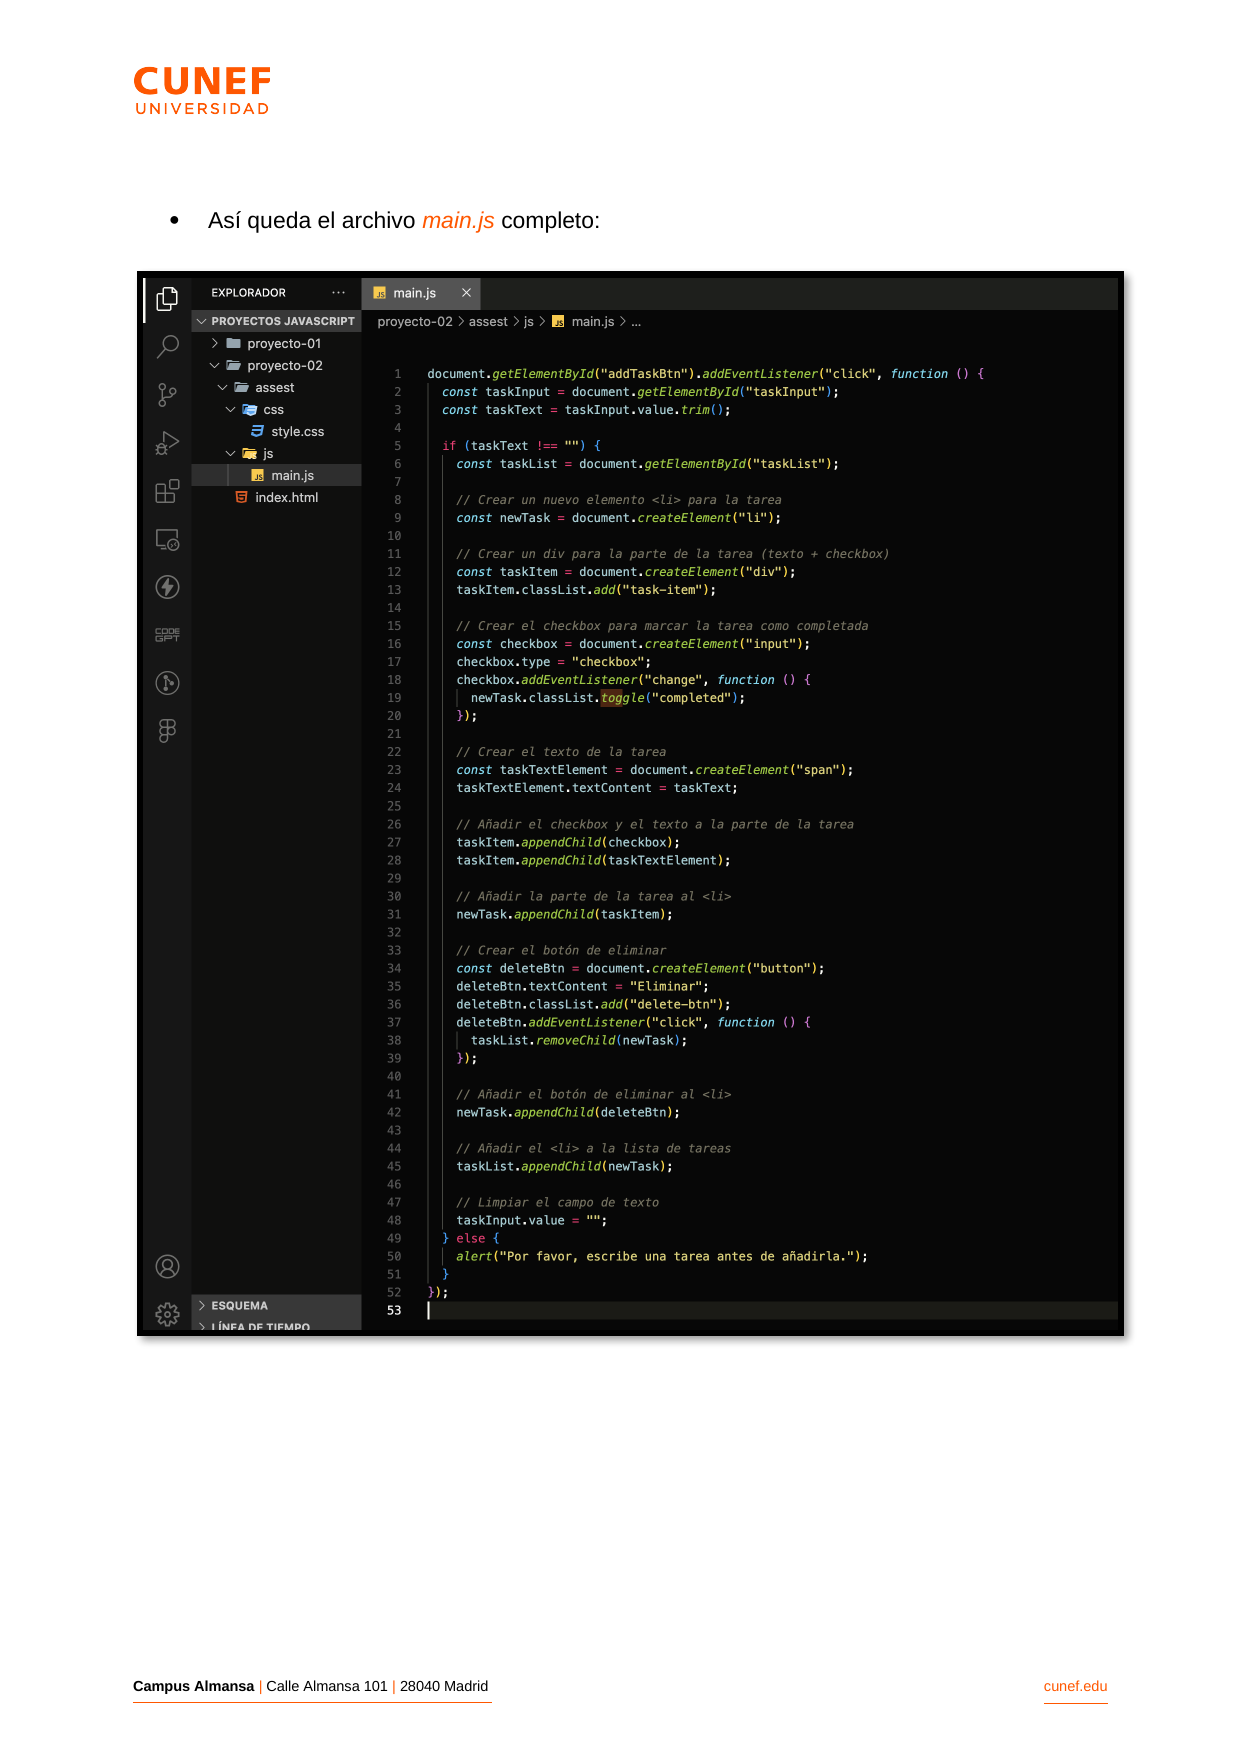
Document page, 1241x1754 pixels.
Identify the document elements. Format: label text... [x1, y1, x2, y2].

list Así queda el archivo main.js completo: [170, 207, 1107, 233]
picture [143, 278, 1118, 1330]
picture [109, 62, 294, 141]
